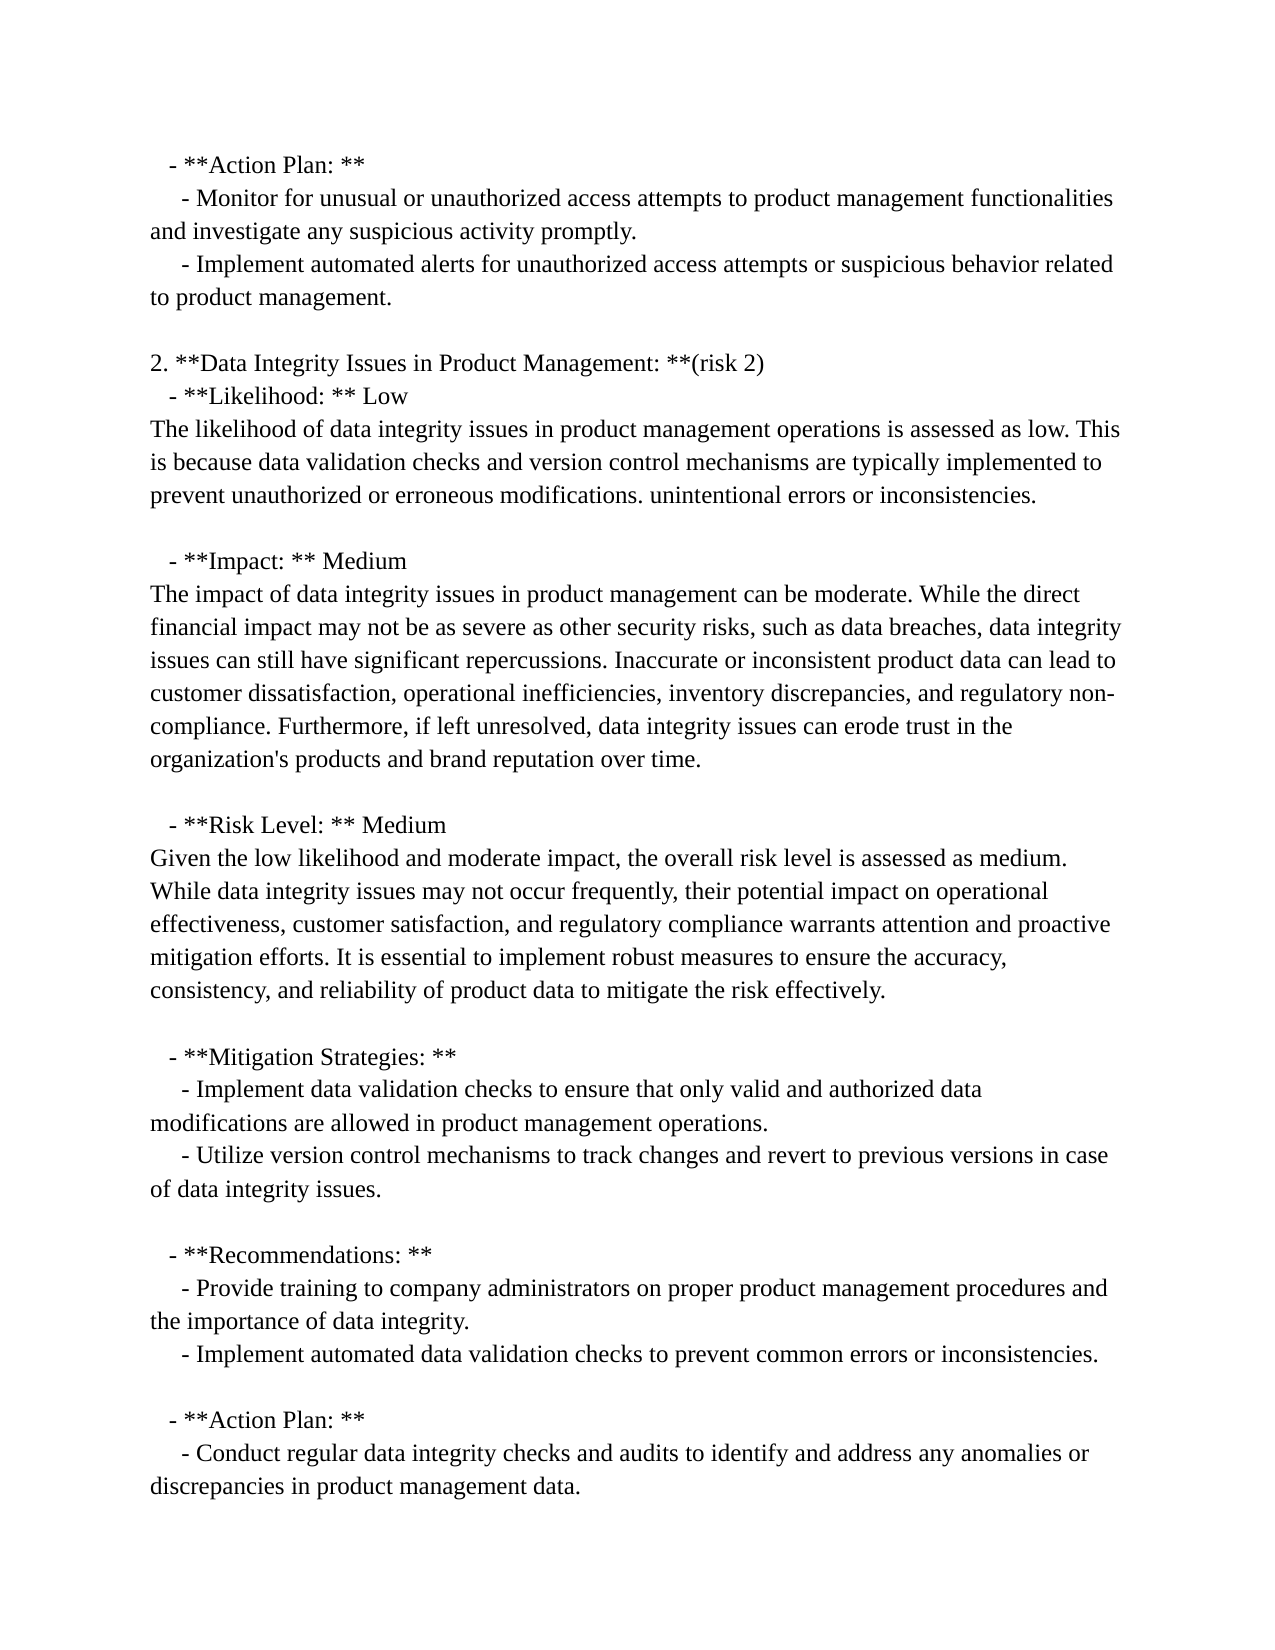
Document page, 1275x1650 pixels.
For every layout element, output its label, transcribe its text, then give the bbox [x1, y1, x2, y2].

text - **Mitigation Strategies: ** [150, 1042, 1125, 1070]
text - **Risk Level: ** Medium [150, 810, 1125, 839]
text The impact of data integrity issues in product management can be moderate. While the direct financial impact may not be as severe as other security risks, such as data breaches, data integrity issues can still have significant repercussions. Inaccurate or inconsistent product data can lead to customer dissatisfaction, operational inefficiencies, inventory discrepancies, and regulatory non-compliance. Furthermore, if left unresolved, data integrity issues can erode trust in the organization's products and brand reputation over time. [150, 579, 1125, 773]
text - Implement automated alerts for unauthorized access attempts or suspicious behavior related to product management. [150, 249, 1125, 311]
text - Implement data validation checks to ensure that only valid and authorized data modifications are allowed in product management operations. [150, 1074, 1125, 1136]
text - **Recommendations: ** [150, 1240, 1125, 1268]
text The likelihood of data integrity issues in product management operations is assessed as low. This is because data validation checks and version control mechanisms are typically implemented to prevent unauthorized or erroneous modifications. unintentional errors or inconsistencies. [150, 414, 1125, 509]
text - Utilize version control mechanisms to track changes and revert to previous versions in case of data integrity issues. [150, 1141, 1125, 1202]
text - Monitor for unusual or unauthorized access attempts to product management functionalities and investigate any suspicious activity promptly. [150, 183, 1125, 245]
text - **Likelihood: ** Low [150, 381, 1125, 410]
text 2. **Data Integrity Issues in Product Management: **(risk 2) [150, 348, 1125, 377]
text - Conduct regular data integrity checks and audits to identify and address any anomalies or discrepancies in product management data. [150, 1438, 1125, 1499]
text - **Action Plan: ** [150, 1405, 1125, 1433]
text - Provide training to company administrators on proper product management procedures and the importance of data integrity. [150, 1273, 1125, 1334]
text Given the low likelihood and moderate impact, the overall risk level is assessed as medium. While data integrity issues may not occur frequently, their potential impact on operational effectiveness, customer satisfaction, and regulatory compliance warrants attention and proactive mitigation efforts. It is essential to implement robust measures to ensure the accuracy, consistency, and reliability of product data to mitigate the risk effectively. [150, 843, 1125, 1004]
text - Implement automated data validation checks to prevent common errors or inconsistencies. [150, 1339, 1125, 1367]
text - **Impact: ** Medium [150, 546, 1125, 575]
text - **Action Plan: ** [150, 150, 1125, 179]
